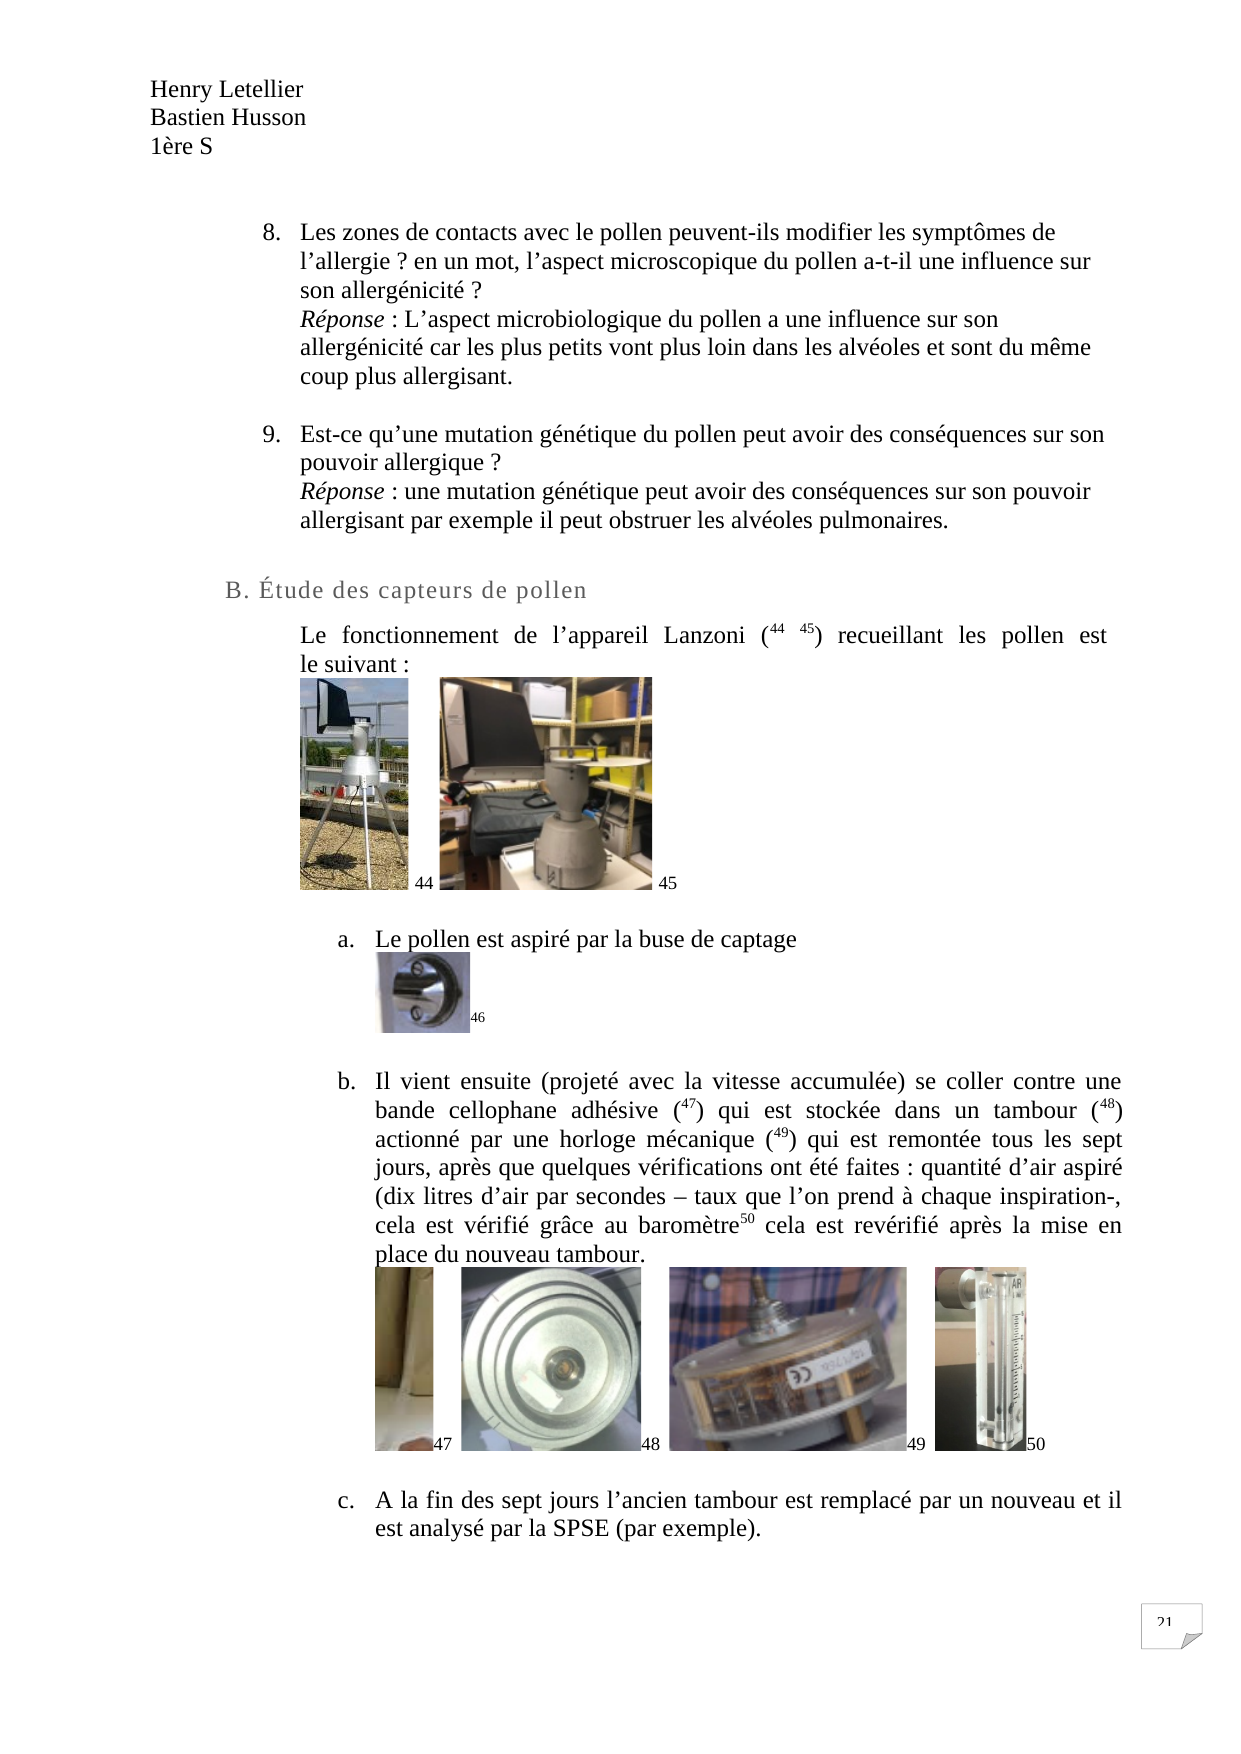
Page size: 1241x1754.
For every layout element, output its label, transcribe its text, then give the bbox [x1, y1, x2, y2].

list Les zones de contacts avec le pollen peuvent-ils modifier les symptômes de l’allergie ? en un mot, l’aspect microscopique du pollen a-t-il une influence sur son allergénicité ? [262, 217, 1123, 304]
picture [439, 677, 653, 890]
picture [461, 1267, 642, 1451]
list Le pollen est aspiré par la buse de captage [337, 924, 1123, 952]
picture [669, 1267, 907, 1451]
list Réponse : L’aspect microbiologique du pollen a une influence sur son allergénicité car les plus petits vont plus loin dans les alvéoles et sont du même coup plus allergisant. [300, 304, 1123, 390]
picture [375, 952, 471, 1033]
picture [375, 1267, 434, 1451]
list Le fonctionnement de l’appareil Lanzoni ( ) recueillant les pollen est le suivant : [300, 620, 1123, 678]
picture [935, 1267, 1027, 1451]
list A la fin des sept jours l’ancien tambour est remplacé par un nouveau et il est analysé par la SPSE (par exemple). [337, 1485, 1123, 1542]
list Est-ce qu’une mutation génétique du pollen peut avoir des conséquences sur son pouvoir allergique ? [262, 419, 1123, 476]
picture [300, 678, 409, 890]
subtitle B. Étude des capteurs de pollen [225, 575, 1123, 604]
list Réponse : une mutation génétique peut avoir des conséquences sur son pouvoir allergisant par exemple il peut obstruer les alvéoles pulmonaires. [300, 476, 1123, 534]
list Il vient ensuite (projeté avec la vitesse accumulée) se coller contre une bande cellophane adhésive () qui est stockée dans un tambour () actionné par une horloge mécanique () qui est remontée tous les sept jours, après que quelques vérifications ont été faites : quantité d’air aspiré (dix litres d’air par secondes – taux que l’on prend à chaque inspiration-, cela est vérifié grâce au baromètre cela est revérifié après la mise en place du nouveau tambour. [337, 1066, 1123, 1267]
